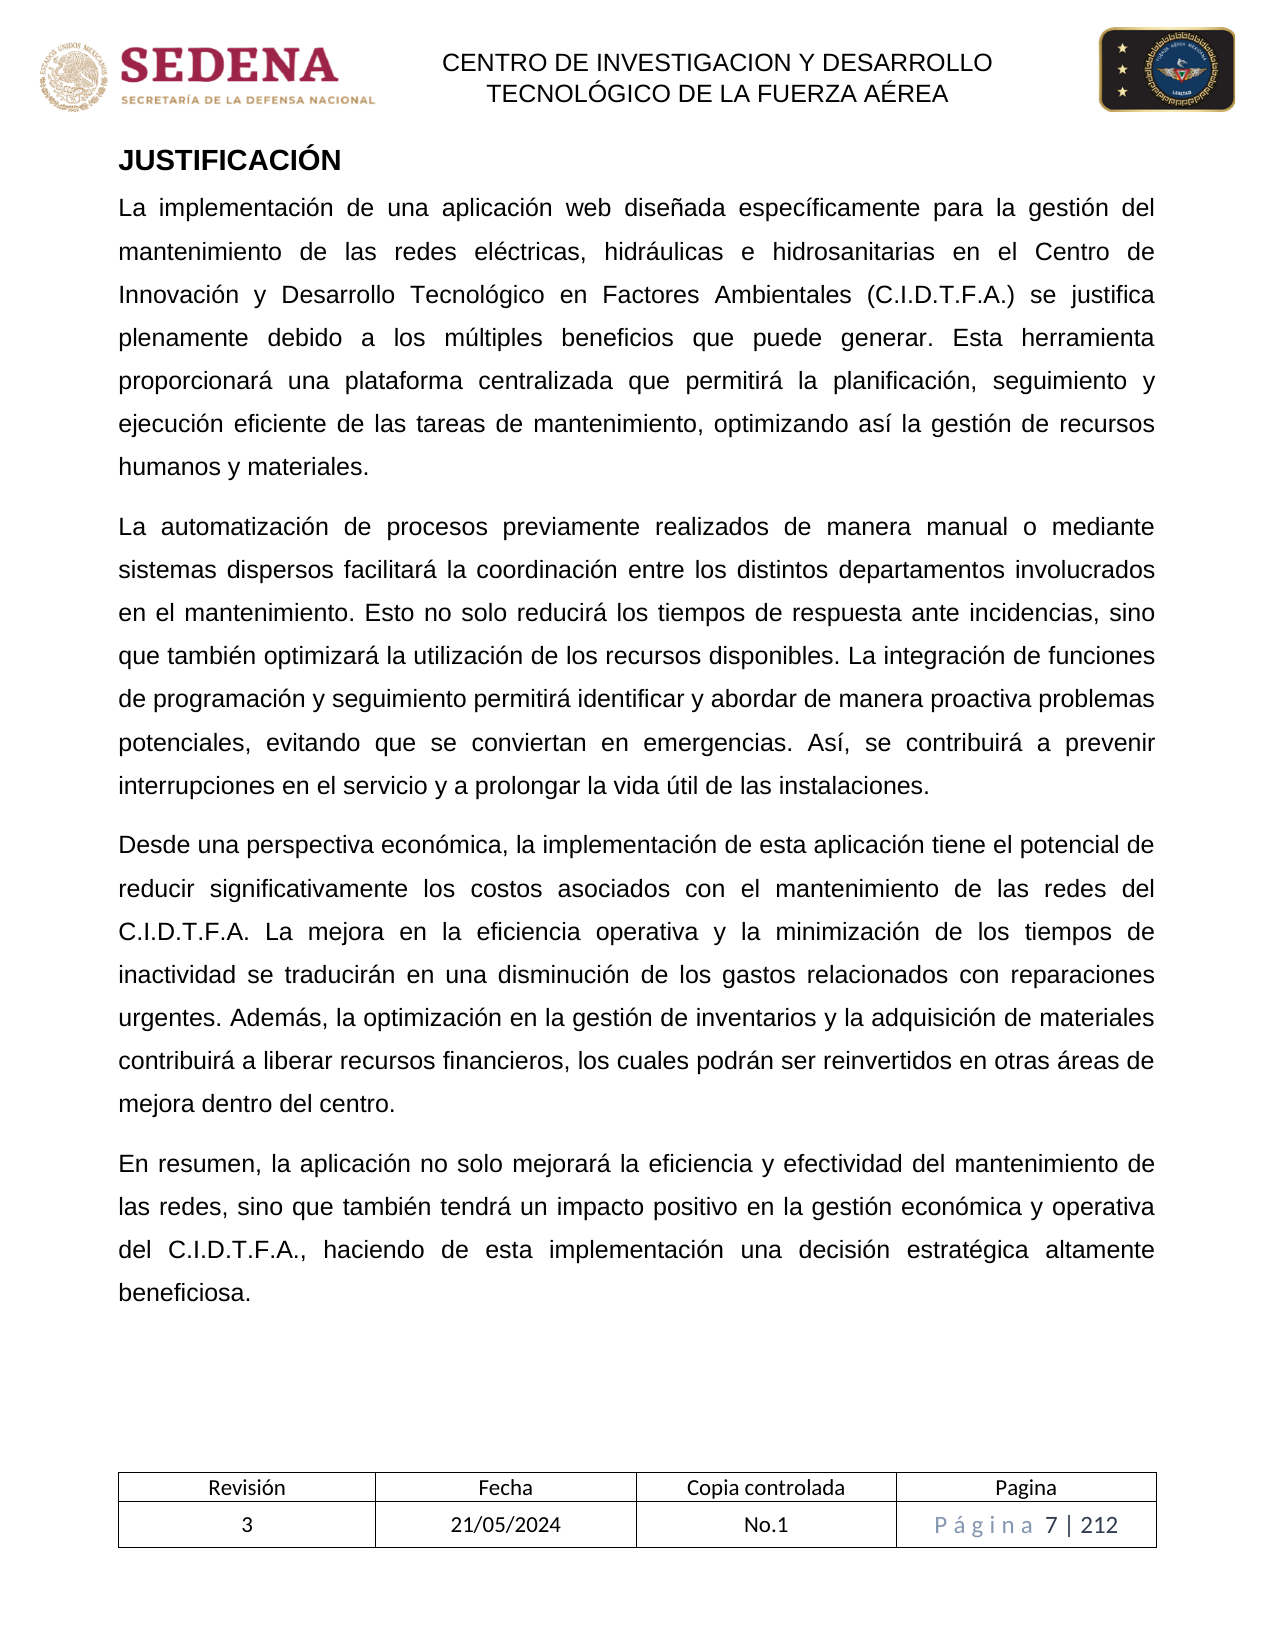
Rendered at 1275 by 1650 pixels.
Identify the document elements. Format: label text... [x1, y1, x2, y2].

text La automatización de procesos previamente realizados de manera manual o mediante sistemas dispersos facilitará la coordinación entre los distintos departamentos involucrados en el mantenimiento. Esto no solo reducirá los tiempos de respuesta ante incidencias, sino que también optimizará la utilización de los recursos disponibles. La integración de funciones de programación y seguimiento permitirá identificar y abordar de manera proactiva problemas potenciales, evitando que se conviertan en emergencias. Así, se contribuirá a prevenir interrupciones en el servicio y a prolongar la vida útil de las instalaciones. [118, 512, 1157, 799]
text En resumen, la aplicación no solo mejorará la eficiencia y efectividad del mantenimiento de las redes, sino que también tendrá un impacto positivo en la gestión económica y operativa del C.I.D.T.F.A., haciendo de esta implementación una decisión estratégica altamente beneficiosa. [118, 1149, 1157, 1307]
subtitle JUSTIFICACIÓN [118, 143, 1157, 177]
picture [39, 27, 1236, 112]
text Desde una perspectiva económica, la implementación de esta aplicación tiene el potencial de reducir significativamente los costos asociados con el mantenimiento de las redes del C.I.D.T.F.A. La mejora en la eficiencia operativa y la minimización de los tiempos de inactividad se traducirán en una disminución de los gastos relacionados con reparaciones urgentes. Además, la optimización en la gestión de inventarios y la adquisición de materiales contribuirá a liberar recursos financieros, los cuales podrán ser reinvertidos en otras áreas de mejora dentro del centro. [118, 831, 1157, 1118]
text La implementación de una aplicación web diseñada específicamente para la gestión del mantenimiento de las redes eléctricas, hidráulicas e hidrosanitarias en el Centro de Innovación y Desarrollo Tecnológico en Factores Ambientales (C.I.D.T.F.A.) se justifica plenamente debido a los múltiples beneficios que puede generar. Esta herramienta proporcionará una plataforma centralizada que permitirá la planificación, seguimiento y ejecución eficiente de las tareas de mantenimiento, optimizando así la gestión de recursos humanos y materiales. [118, 193, 1157, 481]
